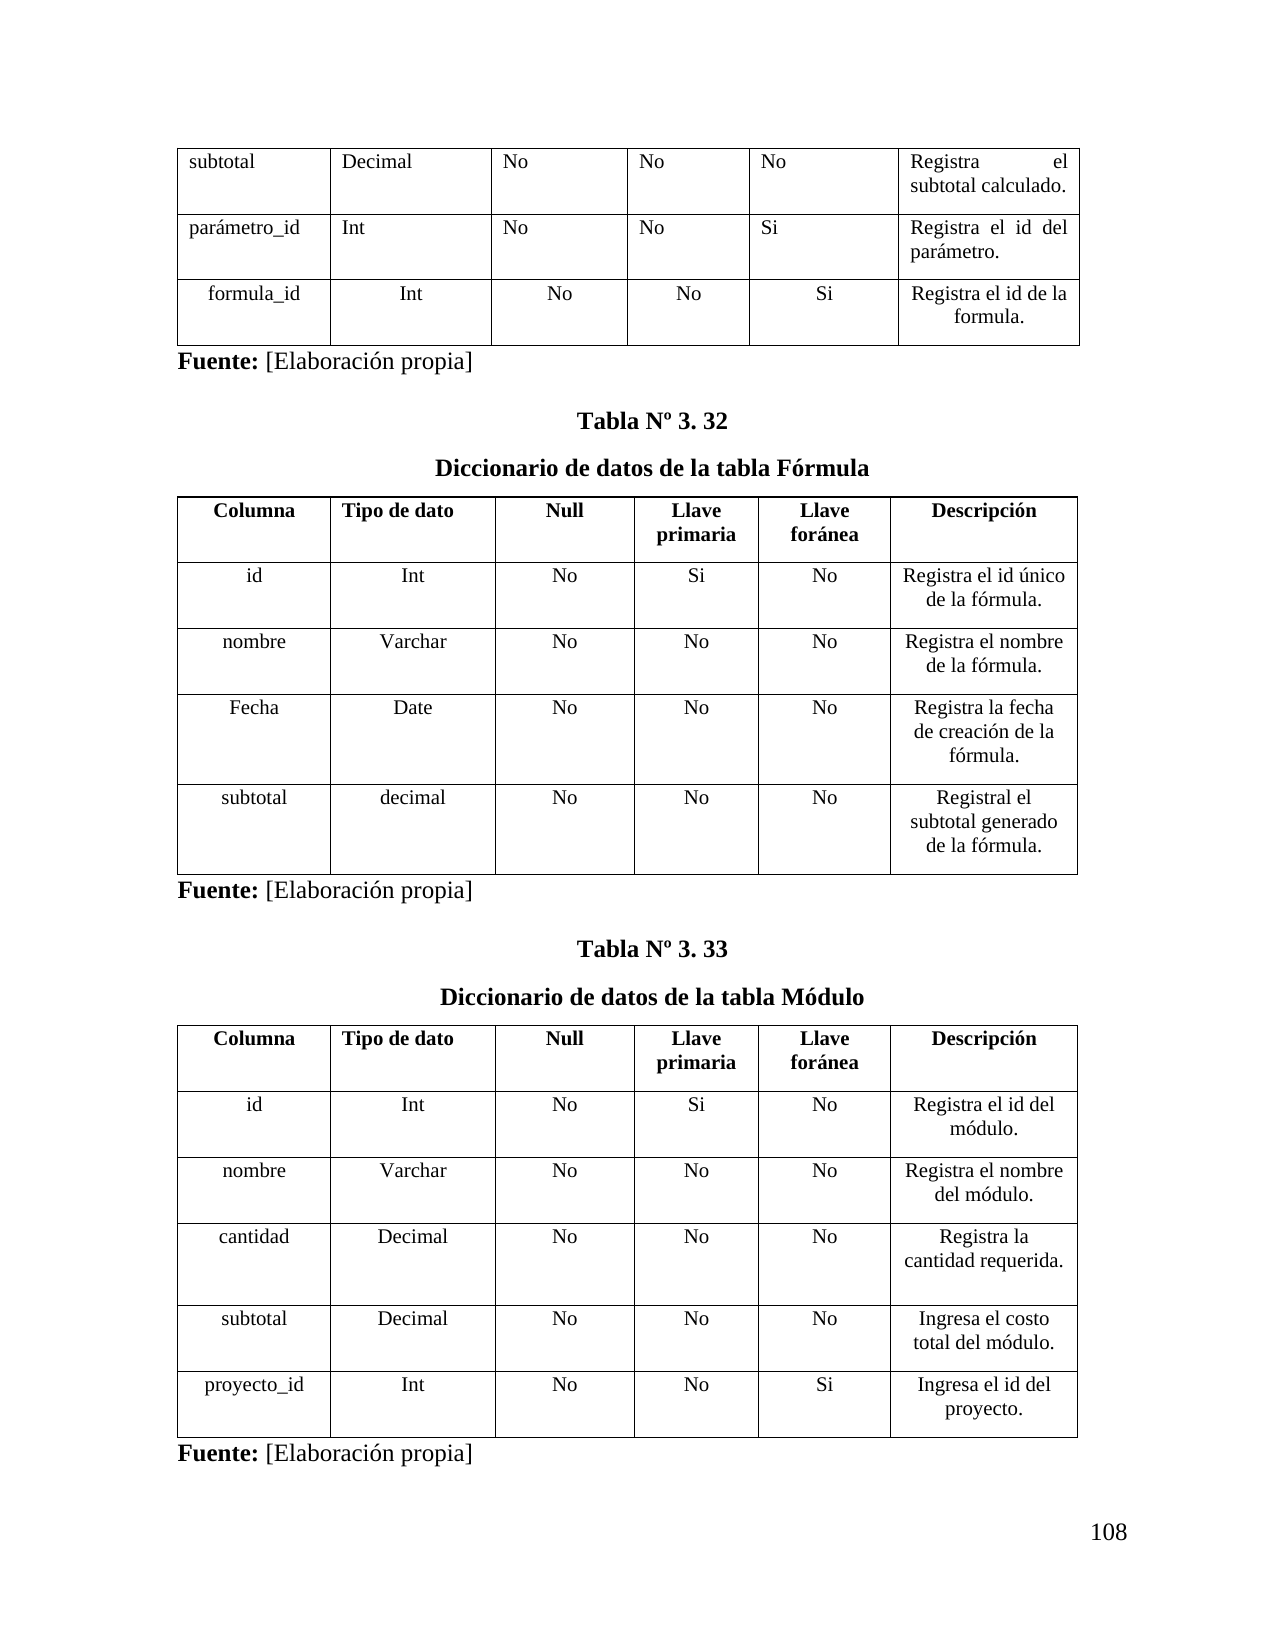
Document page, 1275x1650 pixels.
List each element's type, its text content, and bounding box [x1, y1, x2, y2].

table_cell No [635, 1372, 758, 1437]
table_header Columna [178, 1026, 330, 1091]
table_cell No [759, 629, 890, 694]
table_cell Registra el subtotal calculado. [899, 149, 1079, 213]
table_cell subtotal [178, 149, 330, 213]
table_cell No [635, 695, 758, 784]
table_header Null [496, 1026, 634, 1091]
table_cell Si [635, 563, 758, 628]
table_cell cantidad [178, 1224, 330, 1305]
table_cell Decimal [331, 149, 491, 213]
table_cell No [496, 695, 634, 784]
table_cell No [635, 1158, 758, 1222]
table_header Descripción [891, 498, 1077, 562]
table_cell No [759, 1306, 890, 1371]
subtitle Diccionario de datos de la tabla Fórmula [177, 453, 1127, 482]
table_header Llave primaria [635, 1026, 758, 1091]
table_header Columna [178, 498, 330, 562]
table_cell Ingresa el costo total del módulo. [891, 1306, 1077, 1371]
table_cell Int [331, 215, 491, 279]
table_header Null [496, 498, 634, 562]
table_cell No [635, 1224, 758, 1305]
table_cell Registra el id único de la fórmula. [891, 563, 1077, 628]
table_cell No [492, 215, 627, 279]
table_cell Si [750, 215, 898, 279]
table_cell Si [750, 280, 898, 345]
table_cell Int [331, 280, 491, 345]
subtitle Diccionario de datos de la tabla Módulo [177, 982, 1127, 1011]
table_cell No [628, 149, 749, 213]
table_cell Ingresa el id del proyecto. [891, 1372, 1077, 1437]
table_cell nombre [178, 629, 330, 694]
table_cell Int [331, 563, 495, 628]
table_cell No [635, 1306, 758, 1371]
subtitle Tabla Nº 3. 32 [177, 406, 1127, 435]
table_cell No [496, 1158, 634, 1222]
text Fuente: [Elaboración propia] [177, 875, 1127, 903]
table_cell No [496, 1224, 634, 1305]
table_cell No [496, 785, 634, 874]
table_cell No [492, 149, 627, 213]
table_cell decimal [331, 785, 495, 874]
text Fuente: [Elaboración propia] [177, 346, 1127, 375]
table_header Tipo de dato [331, 498, 495, 562]
table_header Llave foránea [759, 498, 890, 562]
table_cell No [759, 695, 890, 784]
table_cell id [178, 1092, 330, 1157]
table_cell Date [331, 695, 495, 784]
table_cell Decimal [331, 1224, 495, 1305]
table_cell Si [759, 1372, 890, 1437]
table_cell Registra el id del módulo. [891, 1092, 1077, 1157]
subtitle Tabla Nº 3. 33 [177, 934, 1127, 963]
table_cell Registra el id de la formula. [899, 280, 1079, 345]
table_cell Int [331, 1092, 495, 1157]
table_cell No [496, 563, 634, 628]
table_header Llave primaria [635, 498, 758, 562]
table_cell No [492, 280, 627, 345]
table_cell No [750, 149, 898, 213]
table_cell subtotal [178, 1306, 330, 1371]
table_cell No [496, 1372, 634, 1437]
table_header Llave foránea [759, 1026, 890, 1091]
table_cell No [628, 280, 749, 345]
table_cell No [759, 785, 890, 874]
table_cell Registra la cantidad requerida. [891, 1224, 1077, 1305]
table_cell No [496, 629, 634, 694]
table_cell Registra el nombre de la fórmula. [891, 629, 1077, 694]
table_cell No [635, 785, 758, 874]
table_header Tipo de dato [331, 1026, 495, 1091]
table_cell No [759, 1224, 890, 1305]
table_cell parámetro_id [178, 215, 330, 279]
table_cell Varchar [331, 1158, 495, 1222]
table_cell id [178, 563, 330, 628]
table_cell No [759, 1092, 890, 1157]
table_cell nombre [178, 1158, 330, 1222]
table_cell Registral el subtotal generado de la fórmula. [891, 785, 1077, 874]
table_cell No [496, 1306, 634, 1371]
table_cell Registra el id del parámetro. [899, 215, 1079, 279]
table_header Descripción [891, 1026, 1077, 1091]
table_cell Registra el nombre del módulo. [891, 1158, 1077, 1222]
table_cell No [635, 629, 758, 694]
table_cell Fecha [178, 695, 330, 784]
table_cell No [628, 215, 749, 279]
table_cell Int [331, 1372, 495, 1437]
table_cell proyecto_id [178, 1372, 330, 1437]
text Fuente: [Elaboración propia] [177, 1438, 1127, 1466]
table_cell No [759, 1158, 890, 1222]
table_cell Varchar [331, 629, 495, 694]
table_cell subtotal [178, 785, 330, 874]
table_cell No [496, 1092, 634, 1157]
table_cell Si [635, 1092, 758, 1157]
table_cell No [759, 563, 890, 628]
table_cell Decimal [331, 1306, 495, 1371]
table_cell formula_id [178, 280, 330, 345]
table_cell Registra la fecha de creación de la fórmula. [891, 695, 1077, 784]
